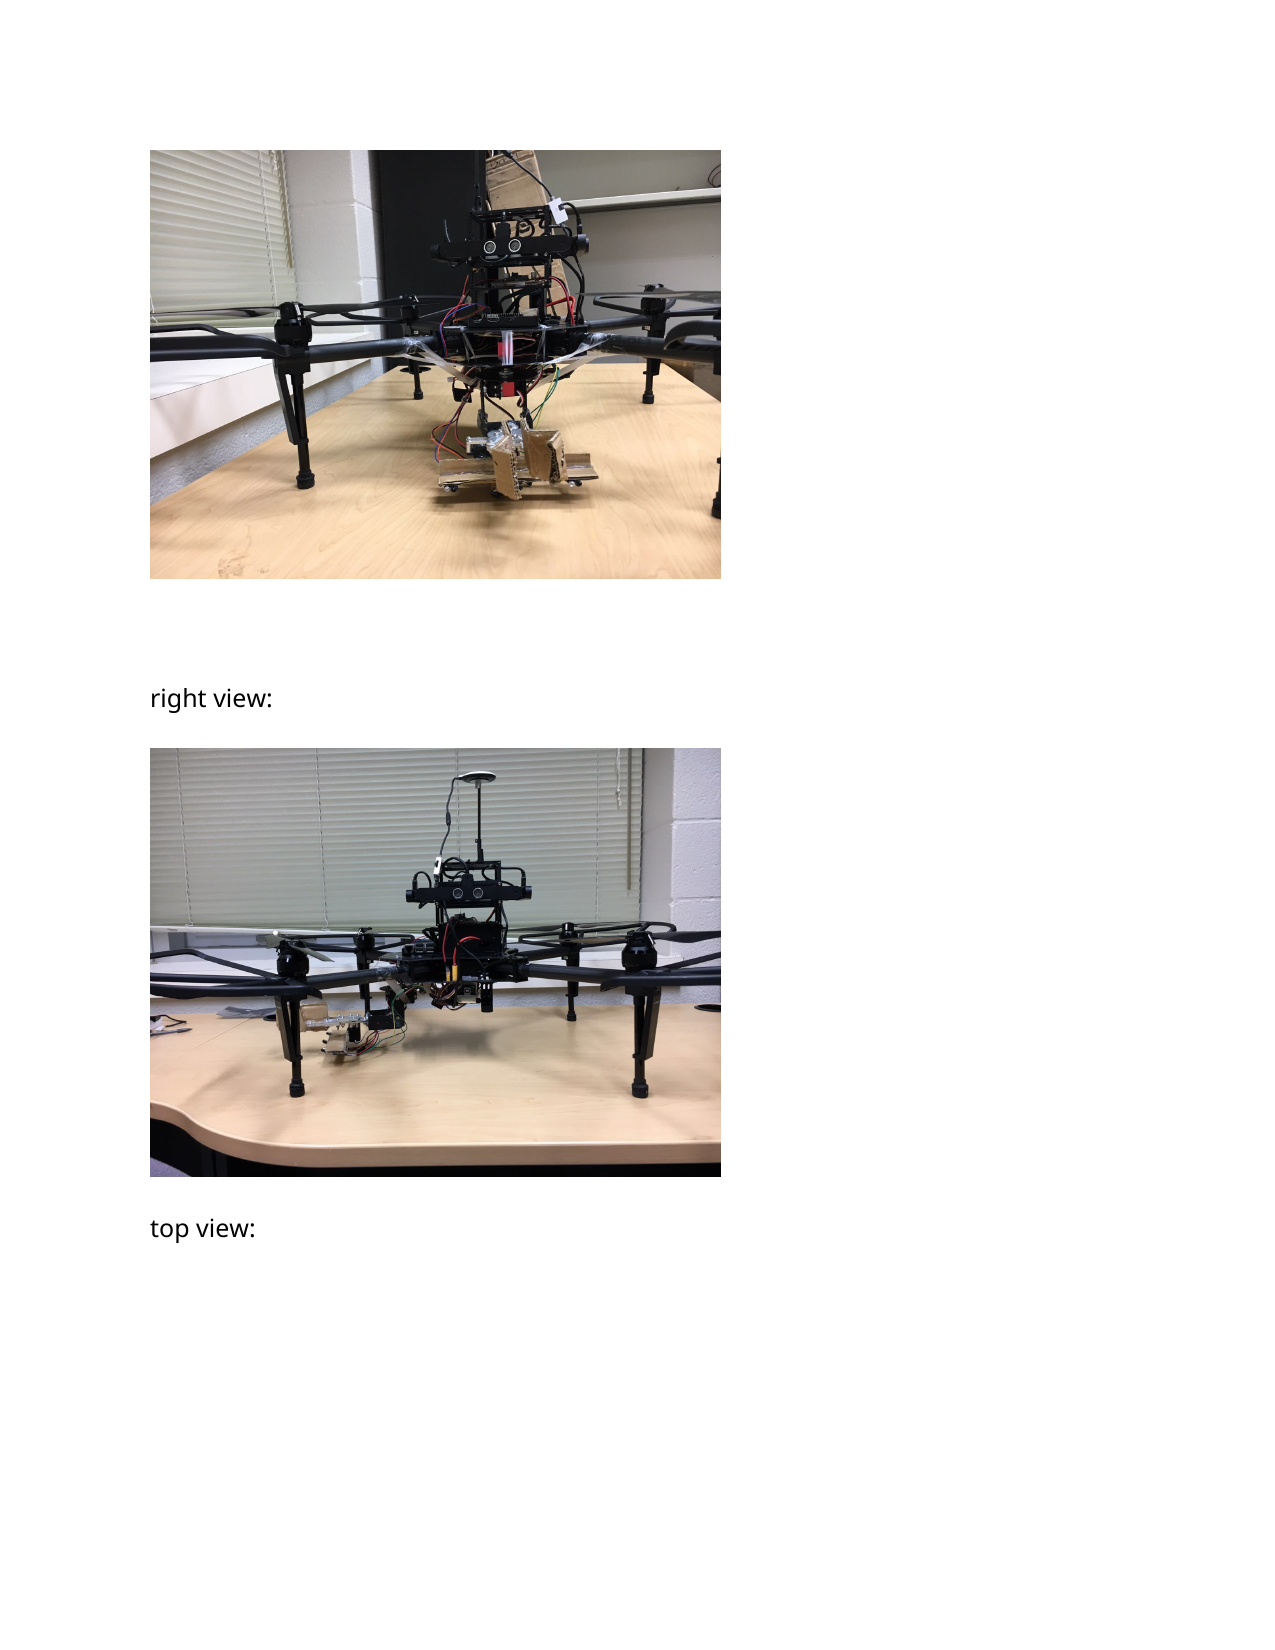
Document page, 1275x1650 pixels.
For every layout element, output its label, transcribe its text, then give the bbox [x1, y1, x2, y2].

text top view: [150, 1211, 1125, 1245]
picture [150, 748, 721, 1177]
text right view: [150, 680, 1125, 714]
picture [150, 150, 721, 579]
